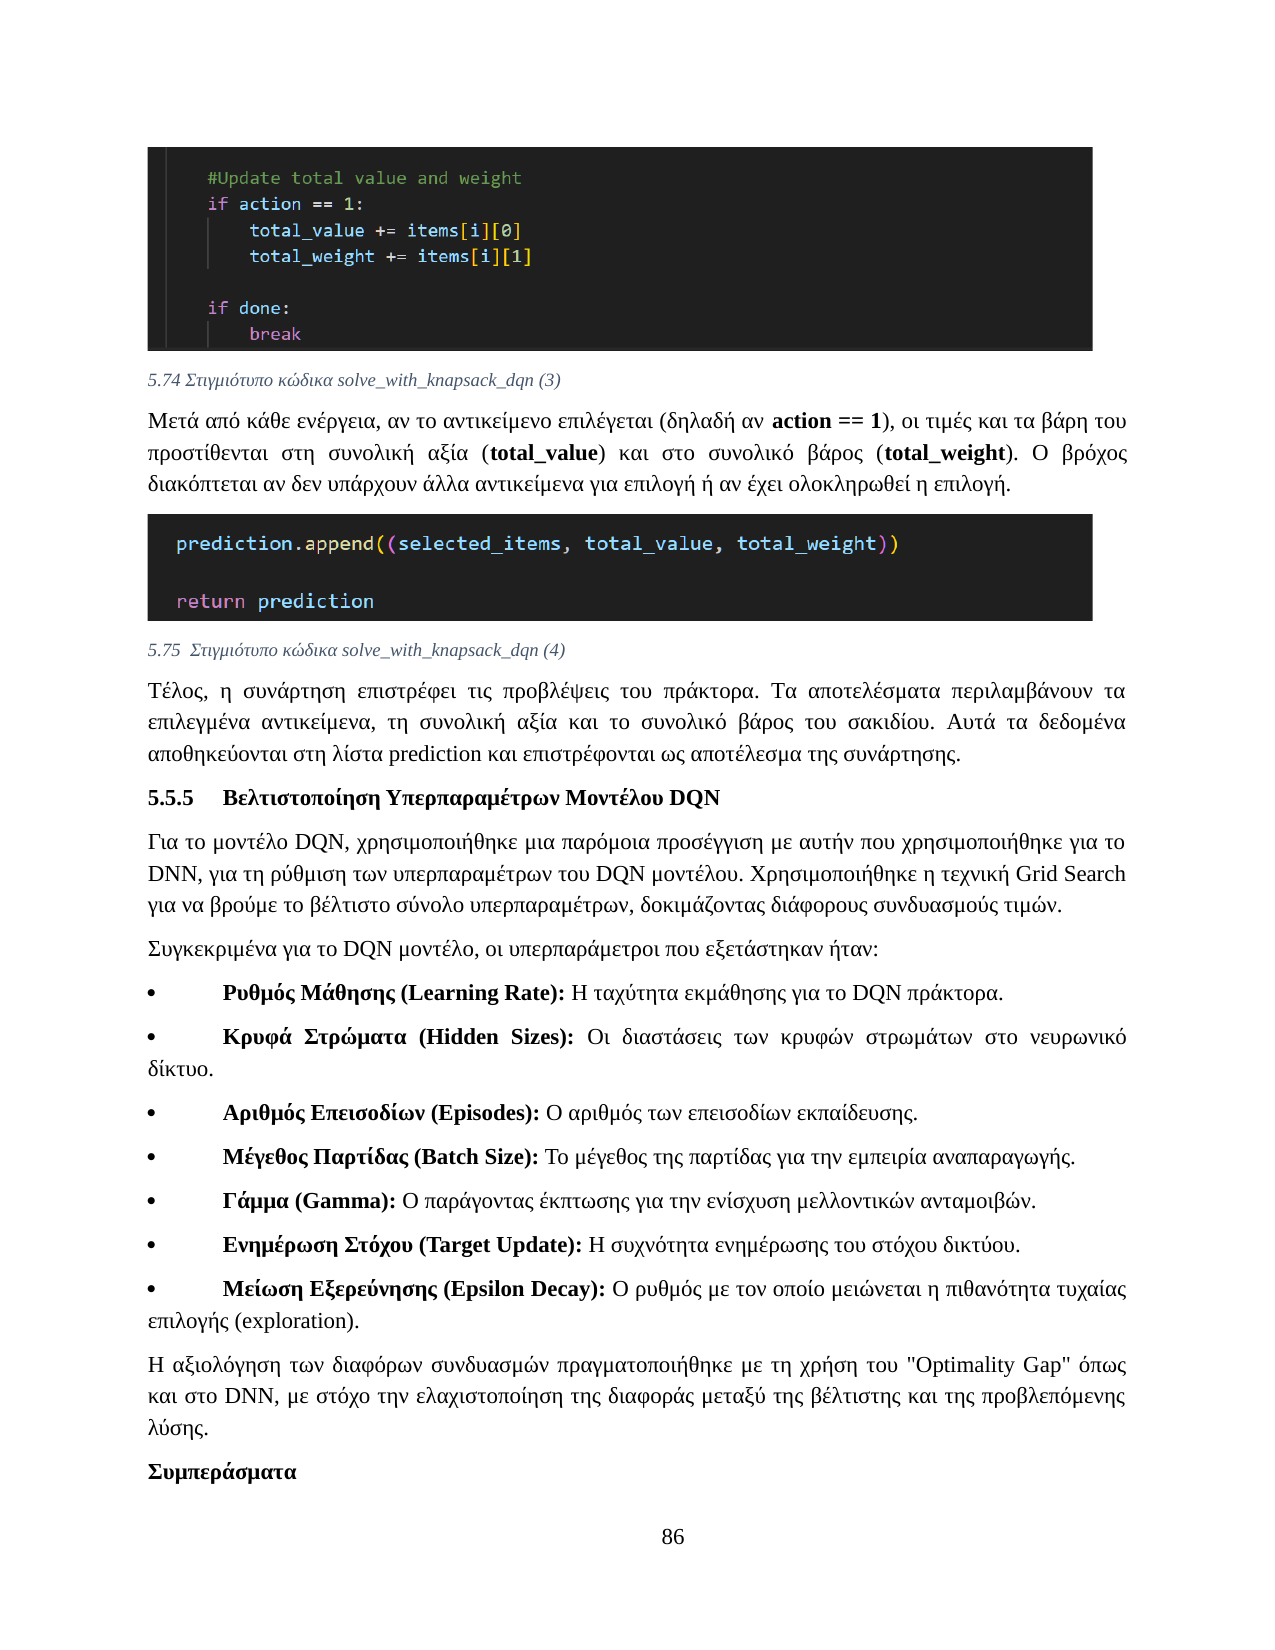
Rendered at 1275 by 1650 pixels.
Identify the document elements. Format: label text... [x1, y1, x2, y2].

text 5.74 Στιγμιότυπο κώδικα solve_with_knapsack_dqn (3) [148, 369, 1127, 390]
list Αριθμός Επεισοδίων (Episodes): Ο αριθμός των επεισοδίων εκπαίδευσης. [148, 1099, 1127, 1125]
subtitle Βελτιστοποίηση Υπερπαραμέτρων Μοντέλου DQN [148, 784, 1127, 810]
text Συμπεράσματα [148, 1458, 1127, 1484]
text Τέλος, η συνάρτηση επιστρέφει τις προβλέψεις του πράκτορα. Τα αποτελέσματα περιλαμβάνουν τα επιλεγμένα αντικείμενα, τη συνολική αξία και το συνολικό βάρος του σακιδίου. Αυτά τα δεδομένα αποθηκεύονται στη λίστα prediction και επιστρέφονται ως αποτέλεσμα της συνάρτησης. [148, 677, 1127, 766]
list Μέγεθος Παρτίδας (Batch Size): Το μέγεθος της παρτίδας για την εμπειρία αναπαραγωγής. [148, 1143, 1127, 1169]
text Μετά από κάθε ενέργεια, αν το αντικείμενο επιλέγεται (δηλαδή αν action == 1), οι τιμές και τα βάρη του προστίθενται στη συνολική αξία (total_value) και στο συνολικό βάρος (total_weight). Ο βρόχος διακόπτεται αν δεν υπάρχουν άλλα αντικείμενα για επιλογή ή αν έχει ολοκληρωθεί η επιλογή. [148, 407, 1127, 496]
text Η αξιολόγηση των διαφόρων συνδυασμών πραγματοποιήθηκε με τη χρήση του "Optimality Gap" όπως και στο DNN, με στόχο την ελαχιστοποίηση της διαφοράς μεταξύ της βέλτιστης και της προβλεπόμενης λύσης. [148, 1351, 1127, 1440]
picture [147, 514, 1093, 621]
text Για το μοντέλο DQN, χρησιμοποιήθηκε μια παρόμοια προσέγγιση με αυτήν που χρησιμοποιήθηκε για το DNN, για τη ρύθμιση των υπερπαραμέτρων του DQN μοντέλου. Χρησιμοποιήθηκε η τεχνική Grid Search για να βρούμε το βέλτιστο σύνολο υπερπαραμέτρων, δοκιμάζοντας διάφορους συνδυασμούς τιμών. [148, 828, 1127, 917]
list Ενημέρωση Στόχου (Target Update): Η συχνότητα ενημέρωσης του στόχου δικτύου. [148, 1231, 1127, 1257]
list Γάμμα (Gamma): Ο παράγοντας έκπτωσης για την ενίσχυση μελλοντικών ανταμοιβών. [148, 1187, 1127, 1213]
list Ρυθμός Μάθησης (Learning Rate): Η ταχύτητα εκμάθησης για το DQN πράκτορα. [148, 979, 1127, 1006]
text 5.75 Στιγμιότυπο κώδικα solve_with_knapsack_dqn (4) [148, 638, 1127, 660]
text Συγκεκριμένα για το DQN μοντέλο, οι υπερπαράμετροι που εξετάστηκαν ήταν: [148, 935, 1127, 962]
list Κρυφά Στρώματα (Hidden Sizes): Οι διαστάσεις των κρυφών στρωμάτων στο νευρωνικό δίκτυο. [148, 1023, 1127, 1081]
list Μείωση Εξερεύνησης (Epsilon Decay): Ο ρυθμός με τον οποίο μειώνεται η πιθανότητα τυχαίας επιλογής (exploration). [148, 1275, 1127, 1333]
picture [147, 147, 1093, 351]
